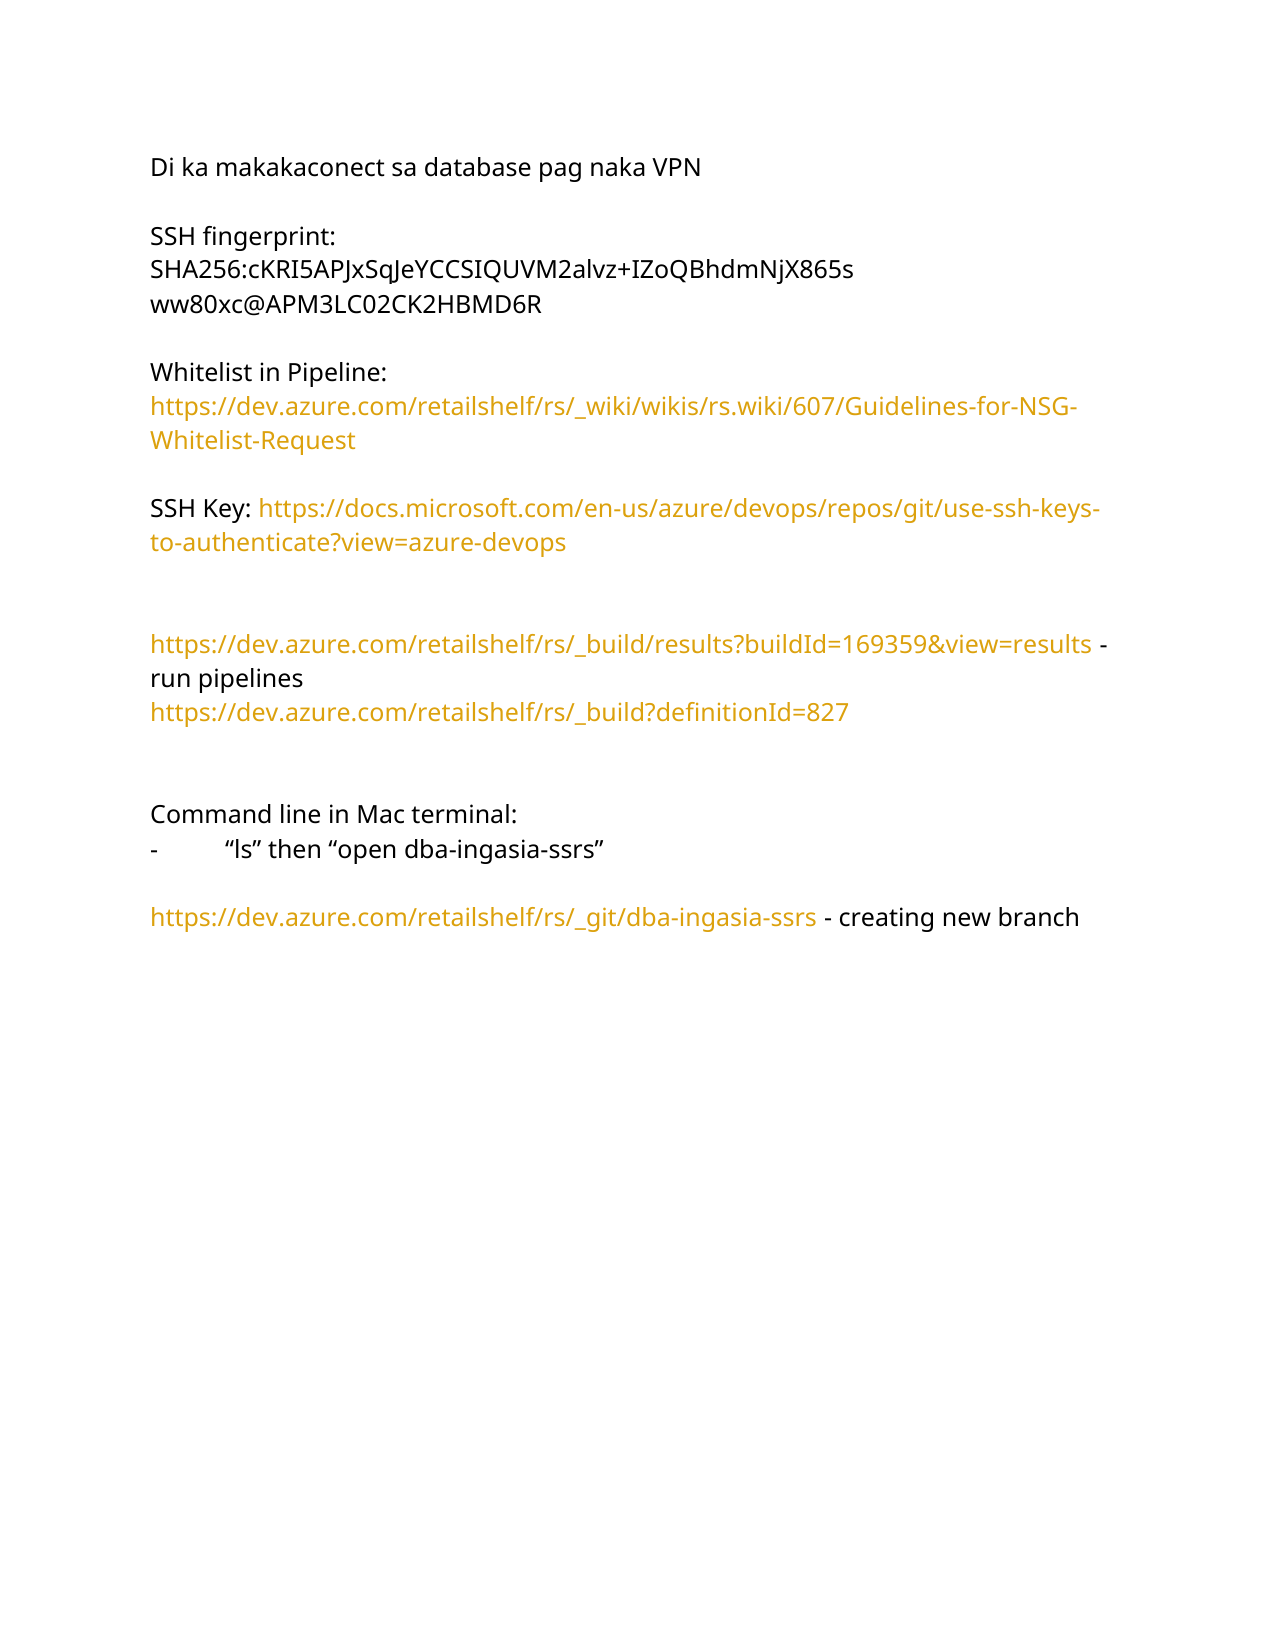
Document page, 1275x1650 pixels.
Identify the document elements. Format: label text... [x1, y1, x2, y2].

text SHA256:cKRI5APJxSqJeYCCSIQUVM2alvz+IZoQBhdmNjX865s ww80xc@APM3LC02CK2HBMD6R [150, 252, 1125, 320]
text https://dev.azure.com/retailshelf/rs/_git/dba-ingasia-ssrs - creating new branch [150, 899, 1125, 933]
text https://dev.azure.com/retailshelf/rs/_build/results?buildId=169359&view=results - run pipelines [150, 627, 1125, 695]
text https://dev.azure.com/retailshelf/rs/_build?definitionId=827 [150, 695, 1125, 729]
text Di ka makakaconect sa database pag naka VPN [150, 150, 1125, 184]
list “ls” then “open dba-ingasia-ssrs” [150, 831, 1125, 865]
text SSH fingerprint: [150, 218, 1125, 252]
text Command line in Mac terminal: [150, 797, 1125, 831]
text SSH Key: https://docs.microsoft.com/en-us/azure/devops/repos/git/use-ssh-keys-to-authenticate?view=azure-devops [150, 491, 1125, 559]
text Whitelist in Pipeline: https://dev.azure.com/retailshelf/rs/_wiki/wikis/rs.wiki/607/Guidelines-for-NSG-Whitelist-Request [150, 354, 1125, 457]
